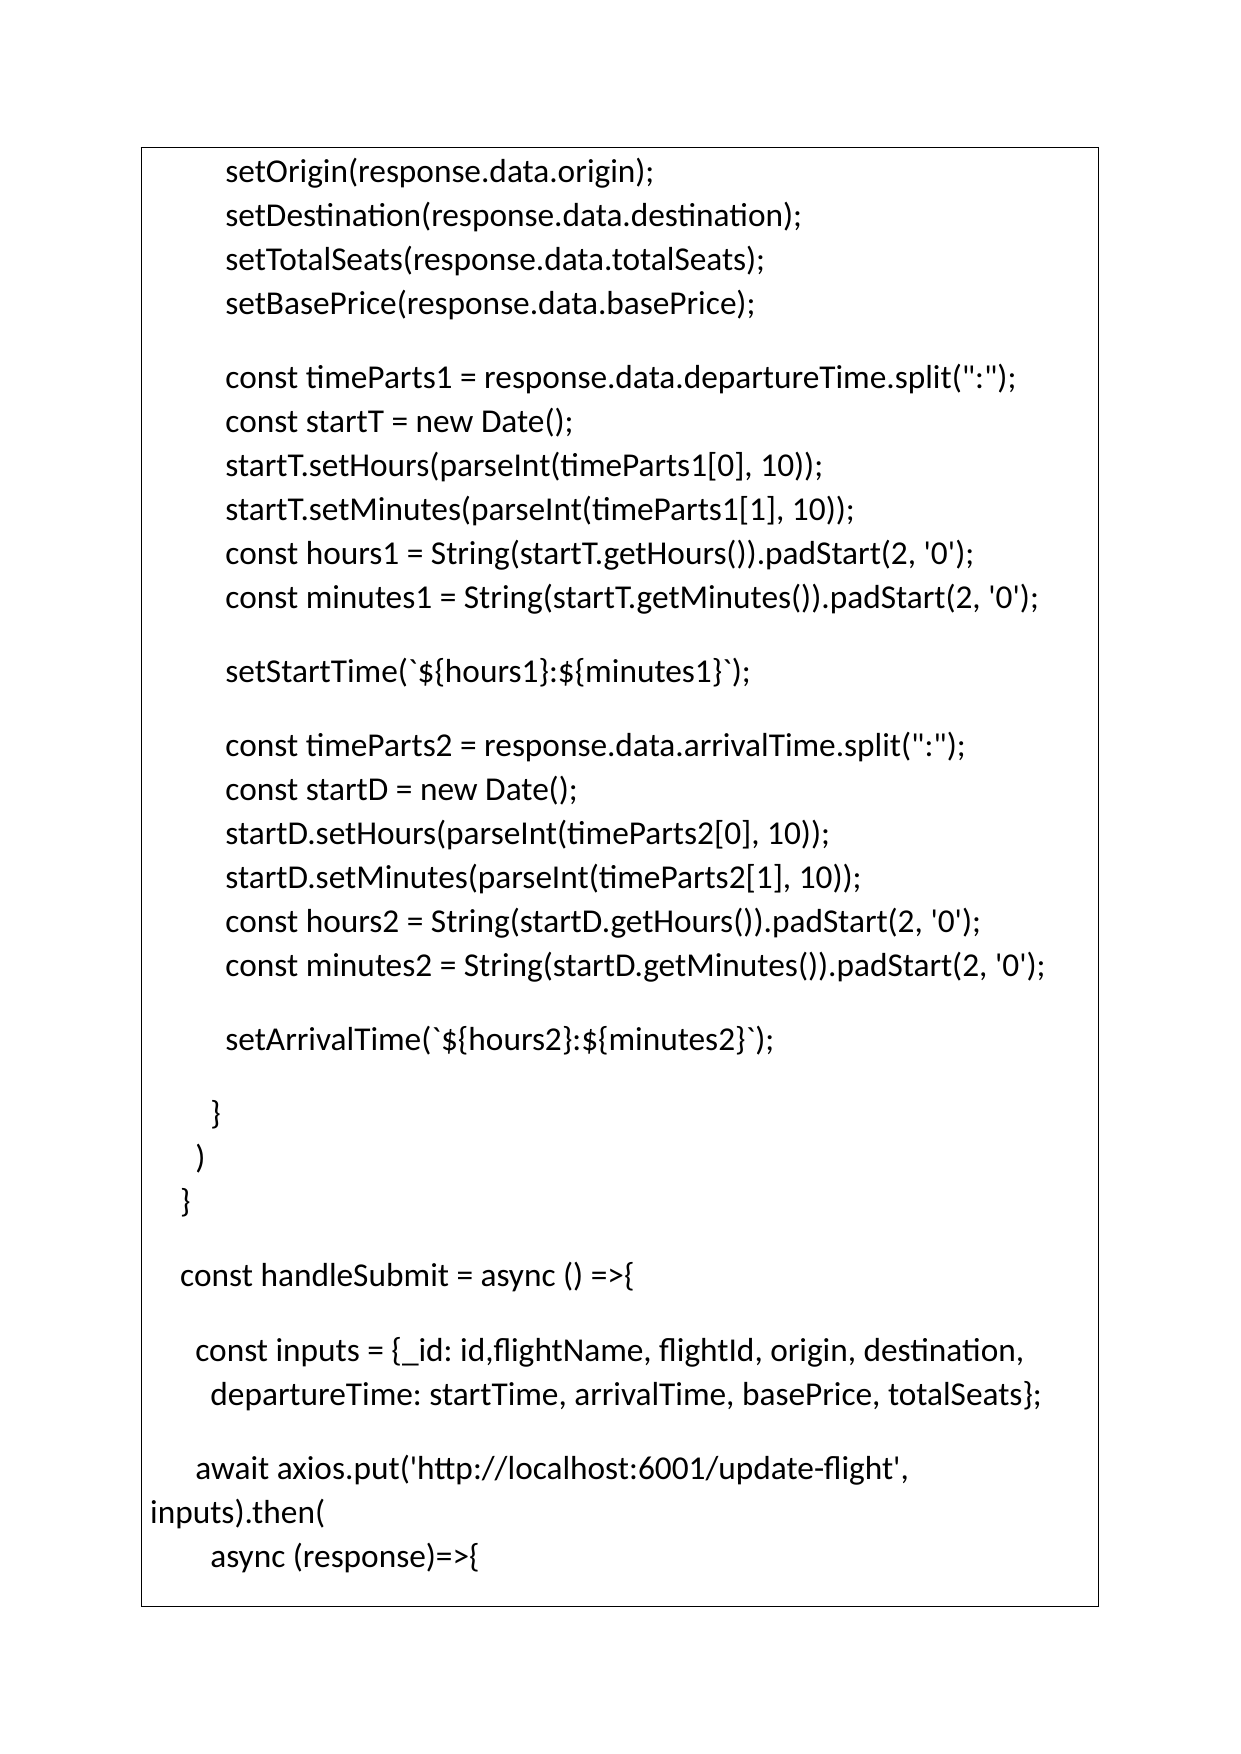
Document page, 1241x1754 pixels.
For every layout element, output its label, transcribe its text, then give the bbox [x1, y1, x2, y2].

list } [150, 1180, 1090, 1221]
list const startD = new Date(); [150, 768, 1090, 809]
list setArrivalTime(`${hours2}:${minutes2}`); [150, 1018, 1090, 1059]
list const minutes1 = String(startT.getMinutes()).padStart(2, '0'); [150, 576, 1090, 617]
list } [150, 1092, 1090, 1133]
list async (response)=>{ [150, 1534, 1090, 1575]
list const startT = new Date(); [150, 400, 1090, 441]
list startT.setHours(parseInt(timeParts1[0], 10)); [150, 444, 1090, 485]
list setBasePrice(response.data.basePrice); [150, 282, 1090, 323]
list const timeParts2 = response.data.arrivalTime.split(":"); [150, 724, 1090, 765]
list setDestination(response.data.destination); [150, 194, 1090, 235]
list departureTime: startTime, arrivalTime, basePrice, totalSeats}; [150, 1372, 1090, 1413]
list setOrigin(response.data.origin); [150, 150, 1090, 191]
list const handleSubmit = async () =>{ [150, 1254, 1090, 1295]
list startT.setMinutes(parseInt(timeParts1[1], 10)); [150, 488, 1090, 529]
list startD.setMinutes(parseInt(timeParts2[1], 10)); [150, 856, 1090, 897]
list ) [150, 1136, 1090, 1177]
list setStartTime(`${hours1}:${minutes1}`); [150, 650, 1090, 691]
list startD.setHours(parseInt(timeParts2[0], 10)); [150, 812, 1090, 853]
list const minutes2 = String(startD.getMinutes()).padStart(2, '0'); [150, 944, 1090, 985]
list await axios.put('http://localhost:6001/update-flight', inputs).then( [150, 1447, 1090, 1531]
list const timeParts1 = response.data.departureTime.split(":"); [150, 356, 1090, 397]
list setTotalSeats(response.data.totalSeats); [150, 238, 1090, 279]
list const inputs = {_id: id,flightName, flightId, origin, destination, [150, 1328, 1090, 1369]
list const hours2 = String(startD.getHours()).padStart(2, '0'); [150, 900, 1090, 941]
list const hours1 = String(startT.getHours()).padStart(2, '0'); [150, 532, 1090, 573]
